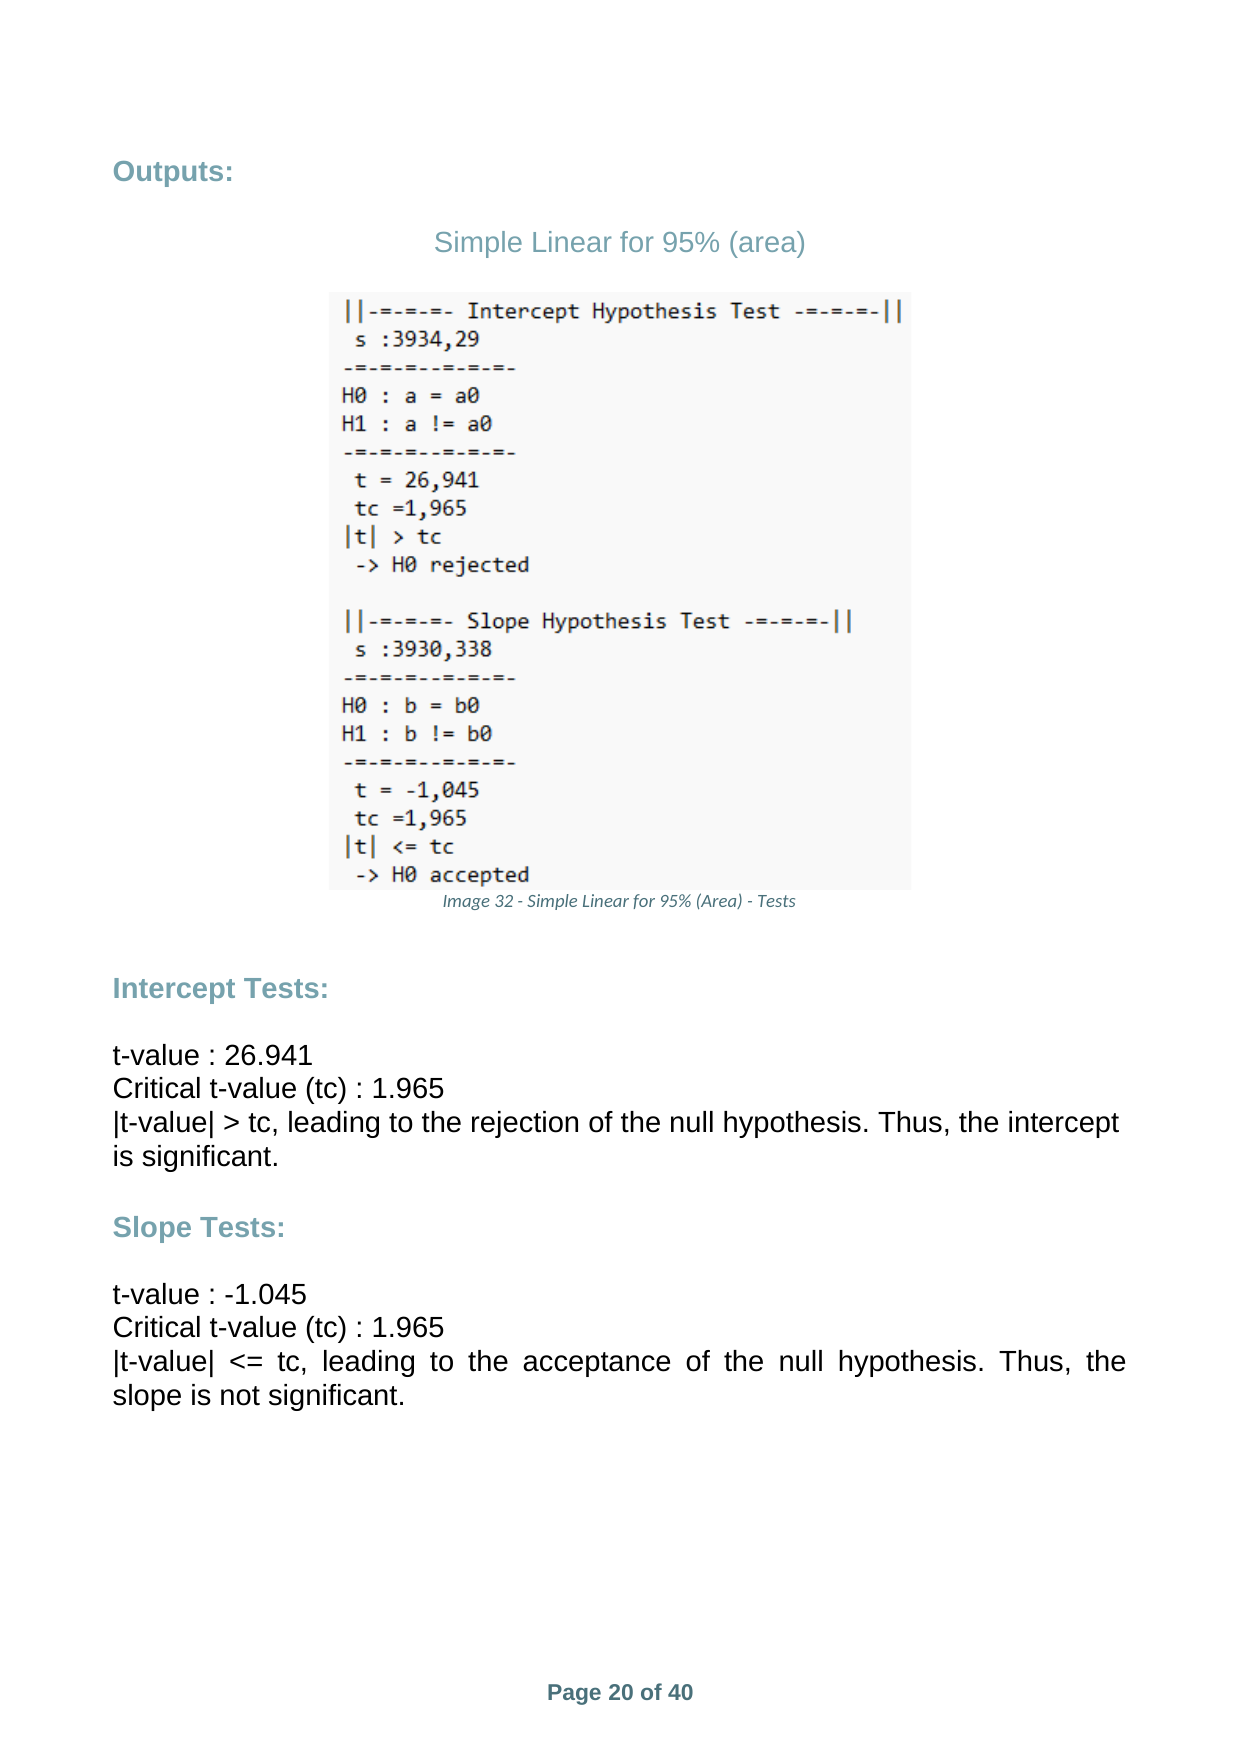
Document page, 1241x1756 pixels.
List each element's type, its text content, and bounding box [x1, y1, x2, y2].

text Critical t-value (tc) : 1.965 [112, 1311, 1128, 1344]
text Critical t-value (tc) : 1.965 [112, 1072, 1128, 1105]
picture [328, 292, 912, 890]
subtitle Intercept Tests: [112, 971, 1128, 1004]
subtitle Outputs: [112, 154, 1128, 188]
text t-value : -1.045 [112, 1277, 1128, 1311]
text Image 32 - Simple Linear for 95% (Area) - Tests [112, 889, 1128, 912]
text |t-value| > tc, leading to the rejection of the null hypothesis. Thus, the intercept is significant. [112, 1105, 1128, 1172]
text t-value : 26.941 [112, 1038, 1128, 1072]
text |t-value| <= tc, leading to the acceptance of the null hypothesis. Thus, the slope is not significant. [112, 1344, 1128, 1411]
subtitle Simple Linear for 95% (area) [112, 225, 1128, 259]
subtitle Slope Tests: [112, 1210, 1128, 1243]
